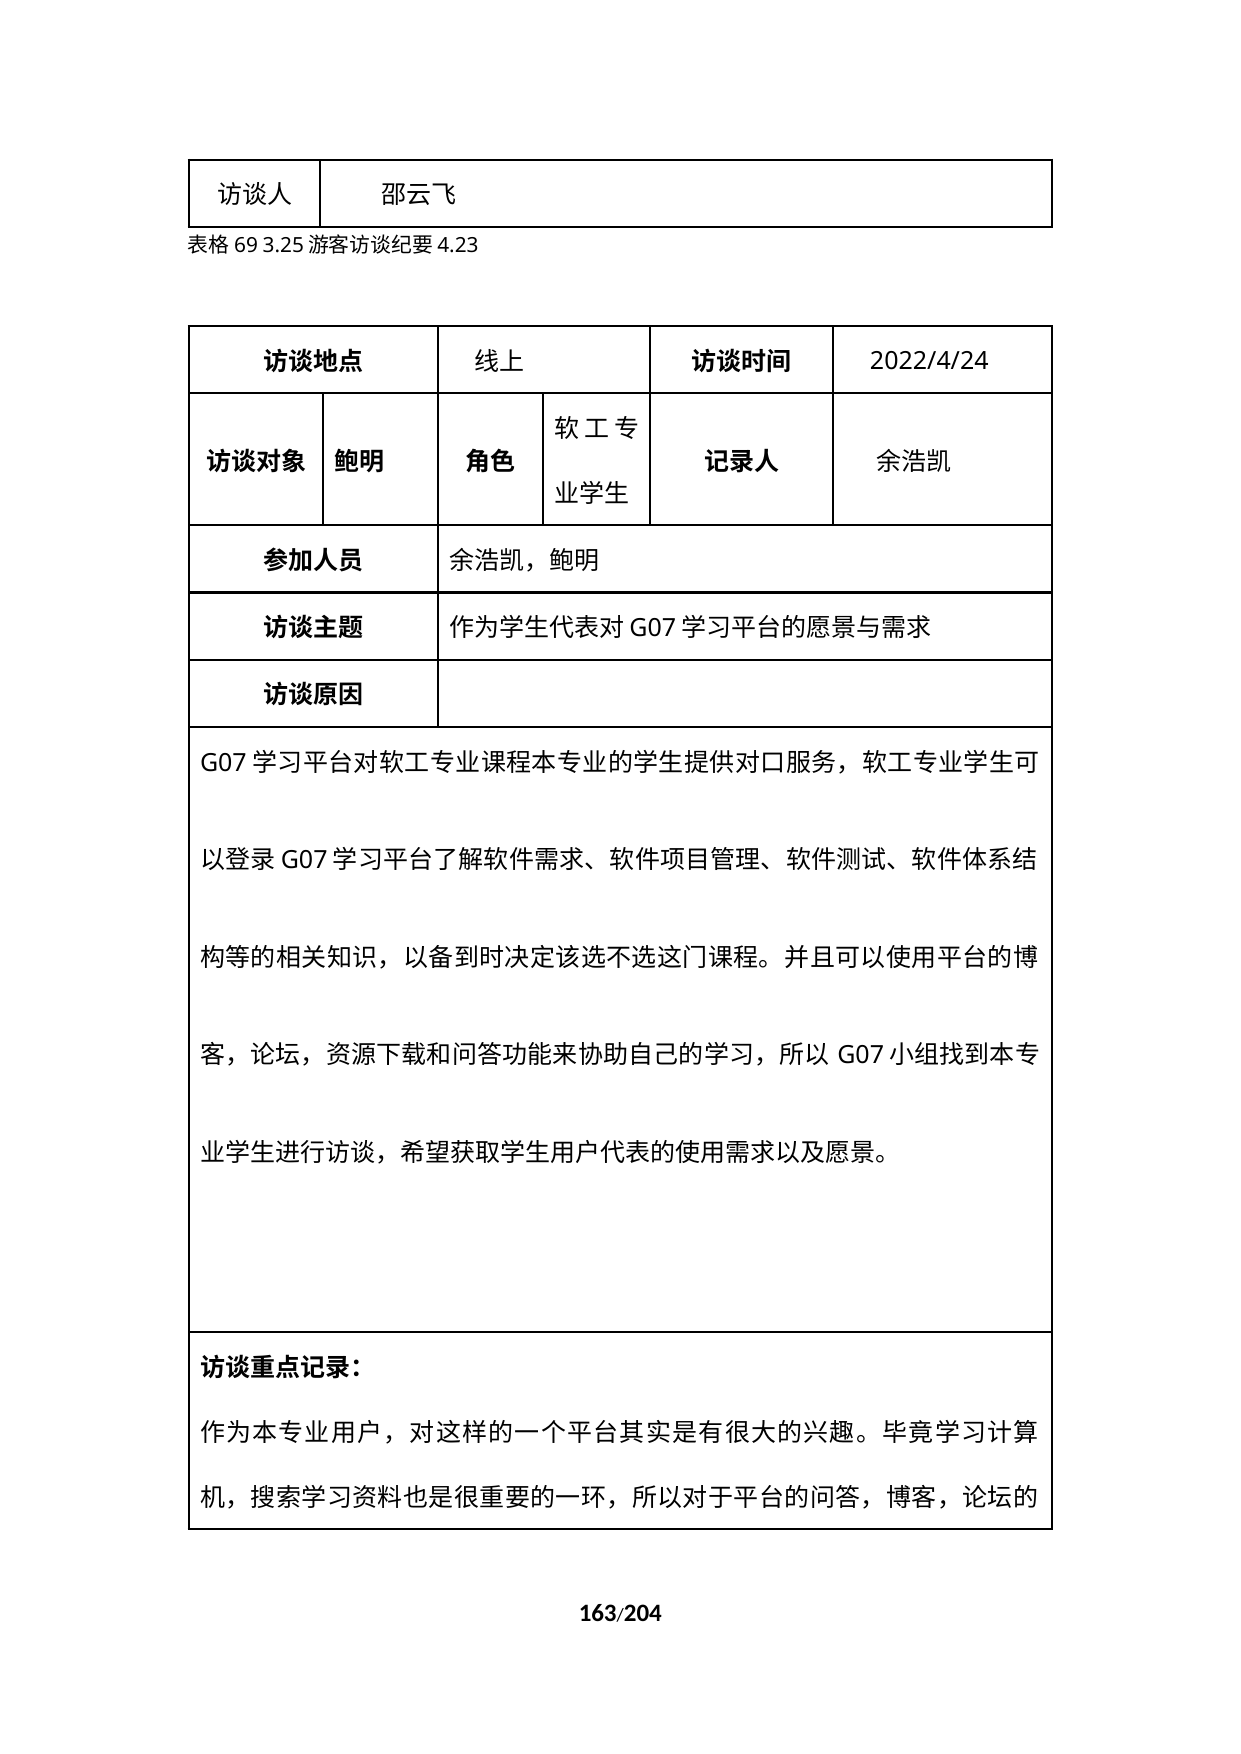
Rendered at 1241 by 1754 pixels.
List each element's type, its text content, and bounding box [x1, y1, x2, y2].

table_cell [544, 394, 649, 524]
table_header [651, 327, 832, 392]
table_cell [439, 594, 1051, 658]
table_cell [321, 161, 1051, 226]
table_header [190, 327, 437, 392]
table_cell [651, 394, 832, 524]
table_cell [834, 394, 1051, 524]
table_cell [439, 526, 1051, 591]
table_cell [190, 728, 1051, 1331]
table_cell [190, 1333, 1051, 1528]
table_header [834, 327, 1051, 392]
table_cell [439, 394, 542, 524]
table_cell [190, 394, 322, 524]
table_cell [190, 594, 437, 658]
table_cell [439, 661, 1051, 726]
text 表格 69 3.25游客访谈纪要4.23 [187, 228, 1053, 260]
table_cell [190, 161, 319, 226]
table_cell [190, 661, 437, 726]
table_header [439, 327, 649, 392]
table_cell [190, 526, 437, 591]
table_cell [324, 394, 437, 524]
